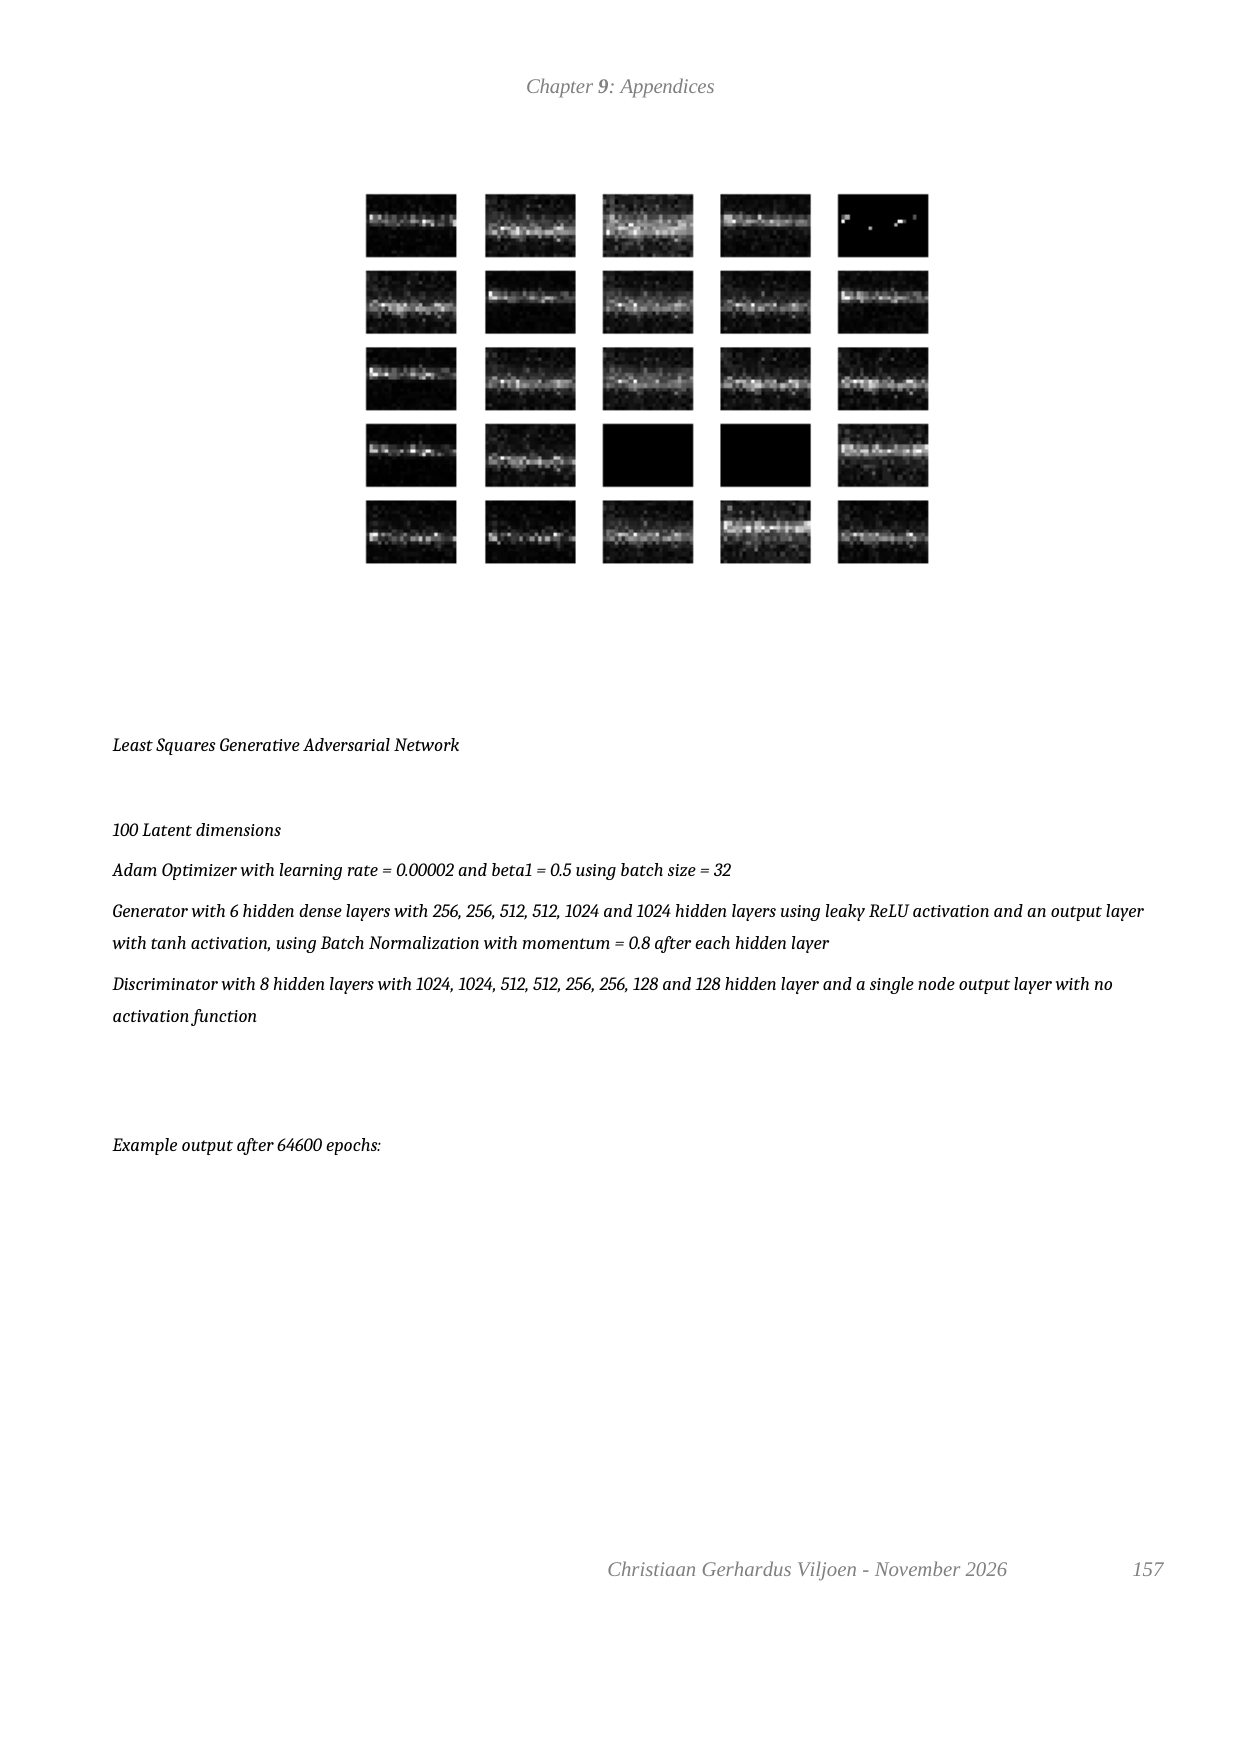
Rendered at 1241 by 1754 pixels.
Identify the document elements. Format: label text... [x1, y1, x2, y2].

text 100 Latent dimensions [112, 819, 1165, 841]
picture [271, 135, 1007, 625]
text Example output after 64600 epochs: [112, 1135, 1165, 1156]
text Least Squares Generative Adversarial Network [112, 734, 1165, 756]
text Generator with 6 hidden dense layers with 256, 256, 512, 512, 1024 and 1024 hidden layers using leaky ReLU activation and an output layer with tanh activation, using Batch Normalization with momentum = 0.8 after each hidden layer [112, 900, 1165, 954]
text Adam Optimizer with learning rate = 0.00002 and beta1 = 0.5 using batch size = 32 [112, 860, 1165, 881]
text Discriminator with 8 hidden layers with 1024, 1024, 512, 512, 256, 256, 128 and 128 hidden layer and a single node output layer with no activation function [112, 973, 1165, 1027]
